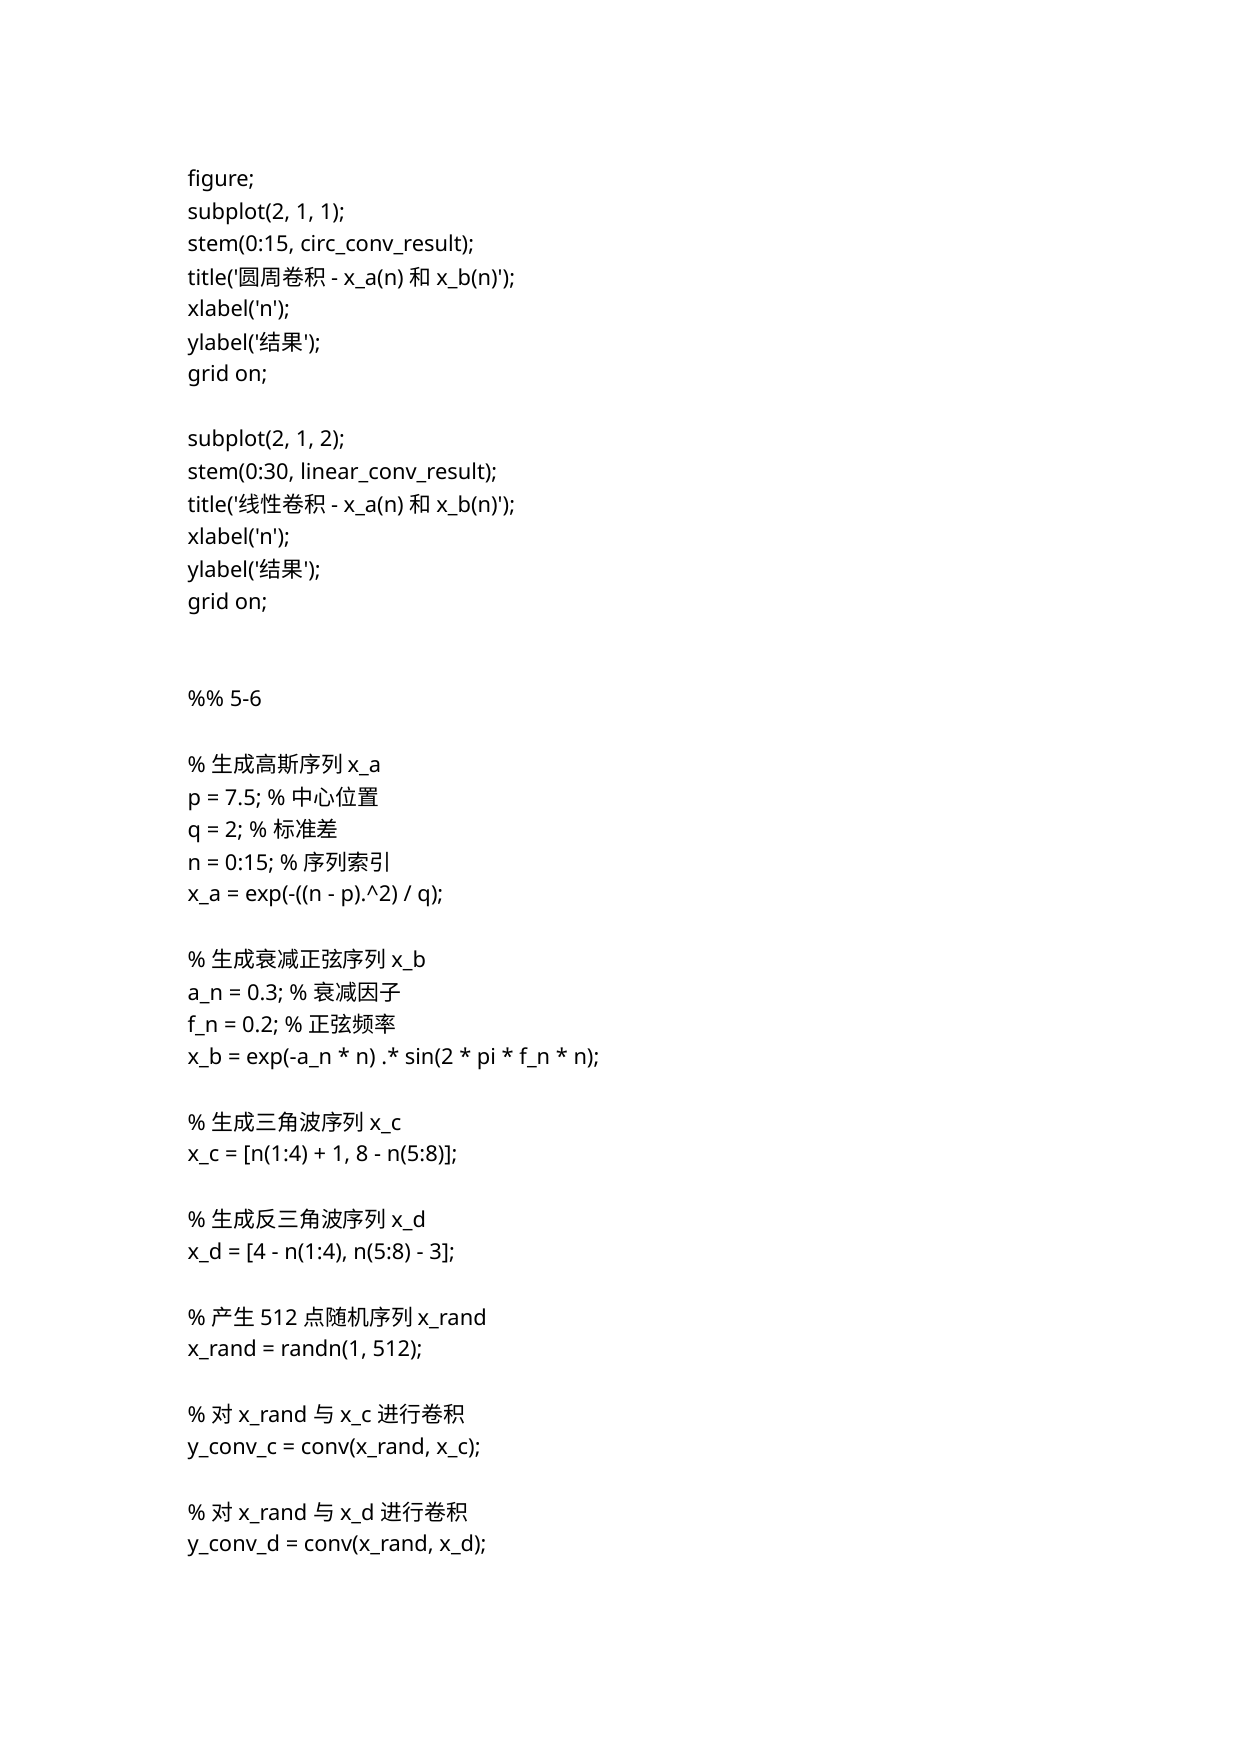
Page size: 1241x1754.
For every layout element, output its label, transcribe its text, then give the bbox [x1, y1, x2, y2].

text % 产生 512 点随机序列 x_rand [187, 1299, 1053, 1332]
text x_a = exp(-((n - p).^2) / q); [187, 877, 1053, 909]
text xlabel('n'); [187, 519, 1053, 552]
text %% 5-6 [187, 682, 1053, 714]
text figure; [187, 162, 1053, 194]
text subplot(2, 1, 2); [187, 422, 1053, 454]
text subplot(2, 1, 1); [187, 194, 1053, 227]
text title('线性卷积 - x_a(n) 和 x_b(n)'); [187, 487, 1053, 519]
text q = 2; % 标准差 [187, 812, 1053, 844]
text % 生成三角波序列 x_c [187, 1104, 1053, 1137]
text stem(0:30, linear_conv_result); [187, 454, 1053, 487]
text % 生成高斯序列 x_a [187, 747, 1053, 779]
text f_n = 0.2; % 正弦频率 [187, 1007, 1053, 1039]
text p = 7.5; % 中心位置 [187, 779, 1053, 812]
text n = 0:15; % 序列索引 [187, 844, 1053, 877]
text grid on; [187, 357, 1053, 389]
text y_conv_d = conv(x_rand, x_d); [187, 1527, 1053, 1559]
text grid on; [187, 584, 1053, 617]
text ylabel('结果'); [187, 552, 1053, 584]
text x_b = exp(-a_n * n) .* sin(2 * pi * f_n * n); [187, 1039, 1053, 1072]
text % 对 x_rand 与 x_c 进行卷积 [187, 1397, 1053, 1429]
text % 对 x_rand 与 x_d 进行卷积 [187, 1494, 1053, 1527]
text % 生成衰减正弦序列 x_b [187, 942, 1053, 974]
text x_d = [4 - n(1:4), n(5:8) - 3]; [187, 1234, 1053, 1267]
text % 生成反三角波序列 x_d [187, 1202, 1053, 1234]
text y_conv_c = conv(x_rand, x_c); [187, 1429, 1053, 1462]
text stem(0:15, circ_conv_result); [187, 227, 1053, 259]
text ylabel('结果'); [187, 324, 1053, 357]
text xlabel('n'); [187, 292, 1053, 324]
text x_c = [n(1:4) + 1, 8 - n(5:8)]; [187, 1137, 1053, 1169]
text a_n = 0.3; % 衰减因子 [187, 974, 1053, 1007]
text title('圆周卷积 - x_a(n) 和 x_b(n)'); [187, 259, 1053, 292]
text x_rand = randn(1, 512); [187, 1332, 1053, 1364]
